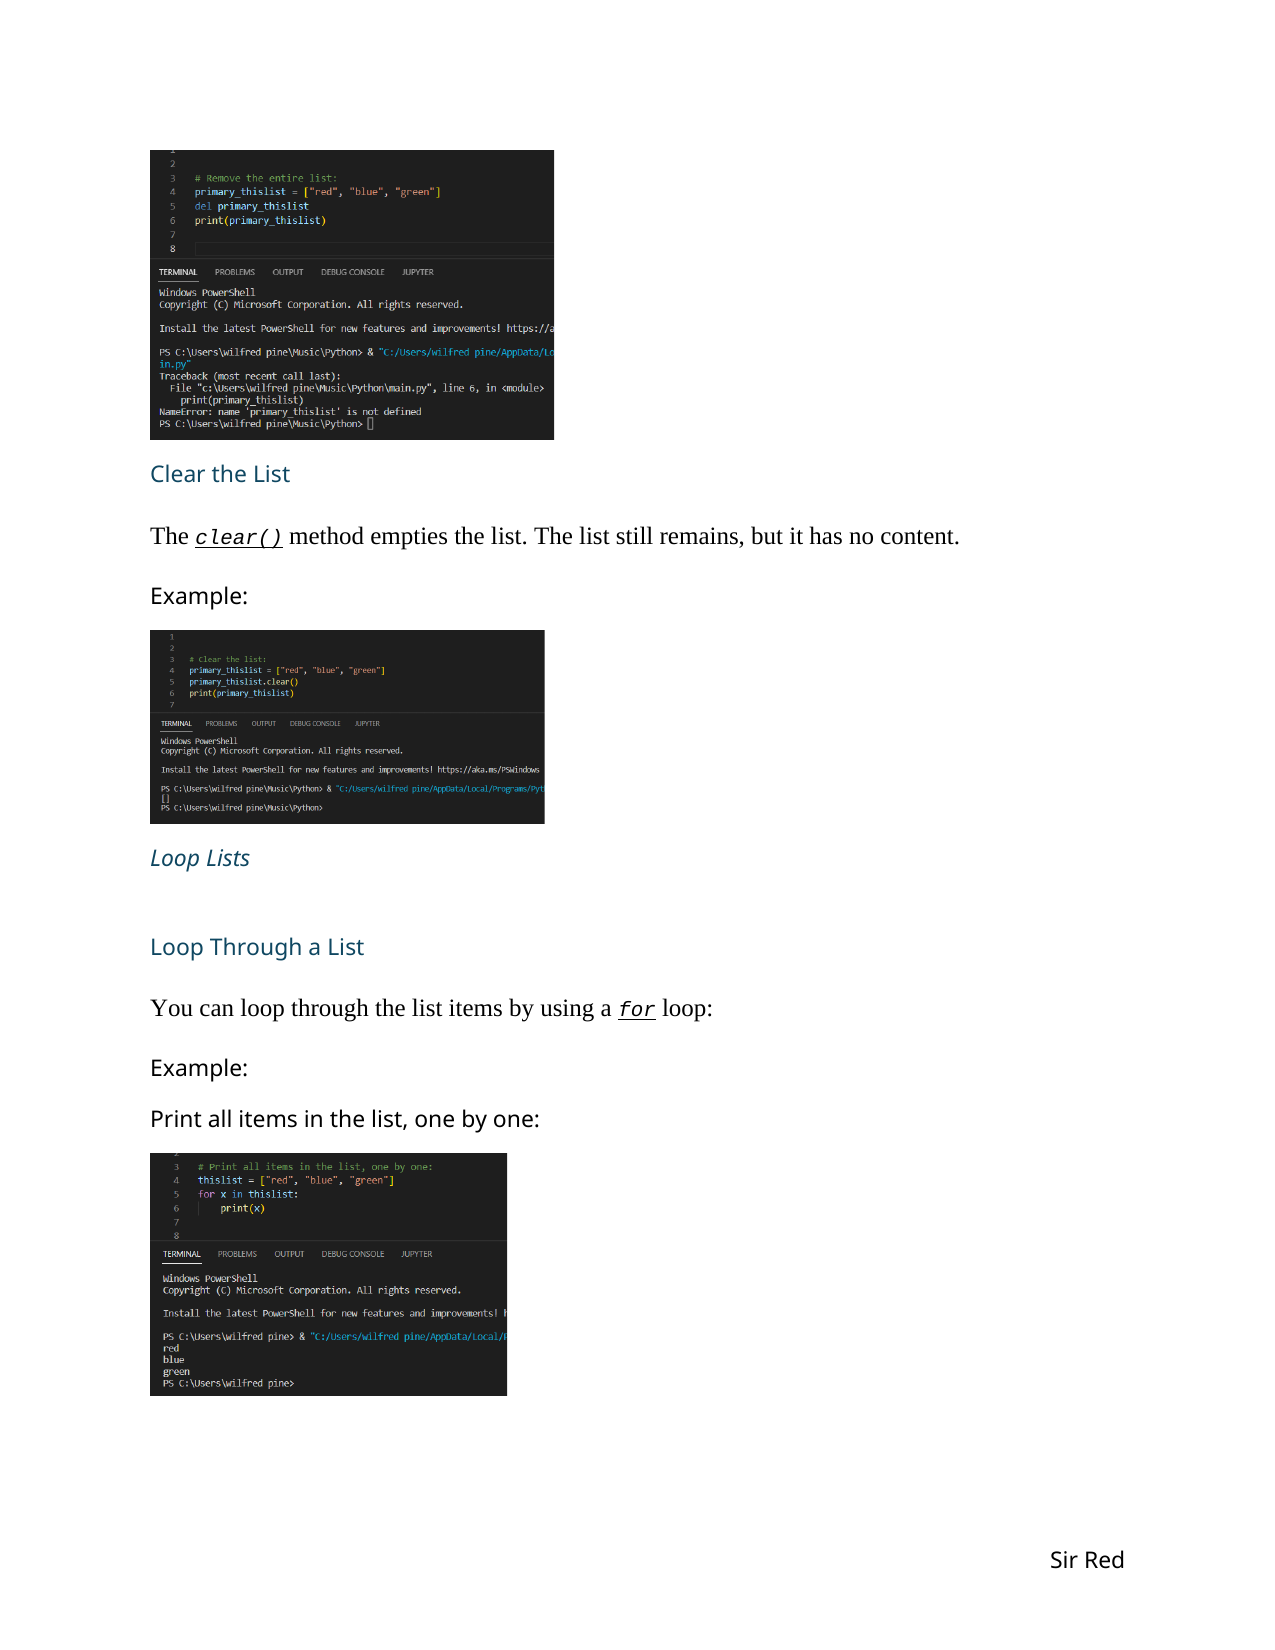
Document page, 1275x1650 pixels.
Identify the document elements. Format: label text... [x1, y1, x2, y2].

subtitle Loop Through a List [150, 931, 1125, 962]
text The clear() method empties the list. The list still remains, but it has no content. [150, 521, 1125, 551]
text Print all items in the list, one by one: [150, 1103, 1125, 1134]
text You can loop through the list items by using a for loop: [150, 993, 1125, 1023]
subtitle Loop Lists [150, 842, 1125, 873]
subtitle Clear the List [150, 458, 1125, 490]
picture [150, 150, 555, 440]
picture [150, 1153, 508, 1396]
text Example: [150, 580, 1125, 611]
picture [150, 630, 545, 824]
text Example: [150, 1052, 1125, 1083]
